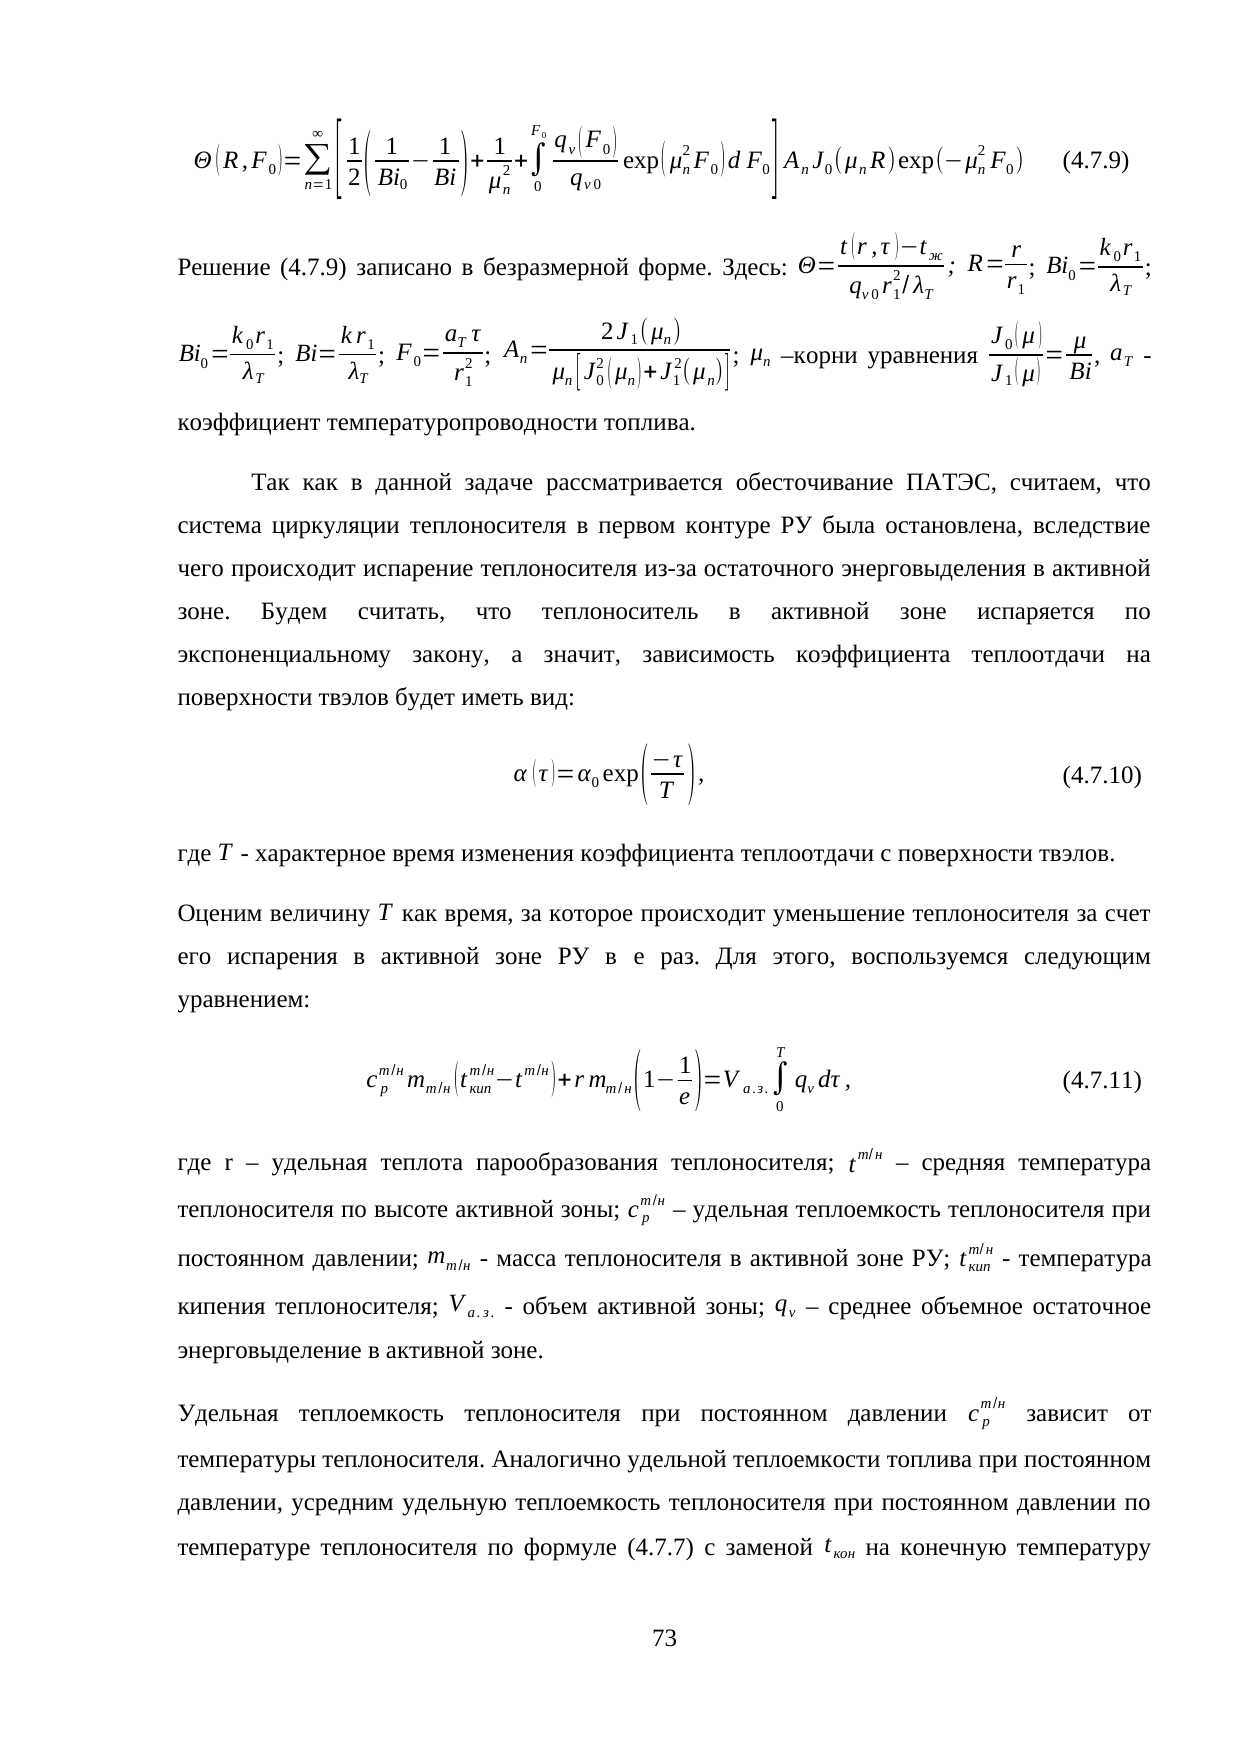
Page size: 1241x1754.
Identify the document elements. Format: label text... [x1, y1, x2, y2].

table_header (4.7.11) [1051, 1044, 1153, 1145]
table_header (4.7.10) [1051, 742, 1153, 838]
table_header [166, 1044, 1051, 1145]
table_header [166, 742, 1051, 838]
text где r – удельная теплота парообразования теплоносителя; – средняя температура теплоносителя по высоте активной зоны; – удельная теплоемкость теплоносителя при постоянном давлении; - масса теплоносителя в активной зоне РУ; - температура кипения теплоносителя; - объем активной зоны; – среднее объемное остаточное энерговыделение в активной зоне. [177, 1145, 1152, 1364]
table_header (4.7.9) [1051, 118, 1141, 231]
text где - характерное время изменения коэффициента теплоотдачи с поверхности твэлов. [177, 838, 1152, 867]
text Решение (4.7.9) записано в безразмерной форме. Здесь: ; ; ; ; ; ; –корни уравнения , - коэффициент температуропроводности топлива. [177, 231, 1152, 436]
text Оценим величину как время, за которое происходит уменьшение теплоносителя за счет его испарения в активной зоне РУ в e раз. Для этого, воспользуемся следующим уравнением: [177, 898, 1152, 1013]
text Так как в данной задаче рассматривается обесточивание ПАТЭС, считаем, что система циркуляции теплоносителя в первом контуре РУ была остановлена, вследствие чего происходит испарение теплоносителя из-за остаточного энерговыделения в активной зоне. Будем считать, что теплоноситель в активной зоне испаряется по экспоненциальному закону, а значит, зависимость коэффициента теплоотдачи на поверхности твэлов будет иметь вид: [177, 467, 1152, 711]
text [177, 1395, 1152, 1562]
table_header [166, 118, 1051, 231]
